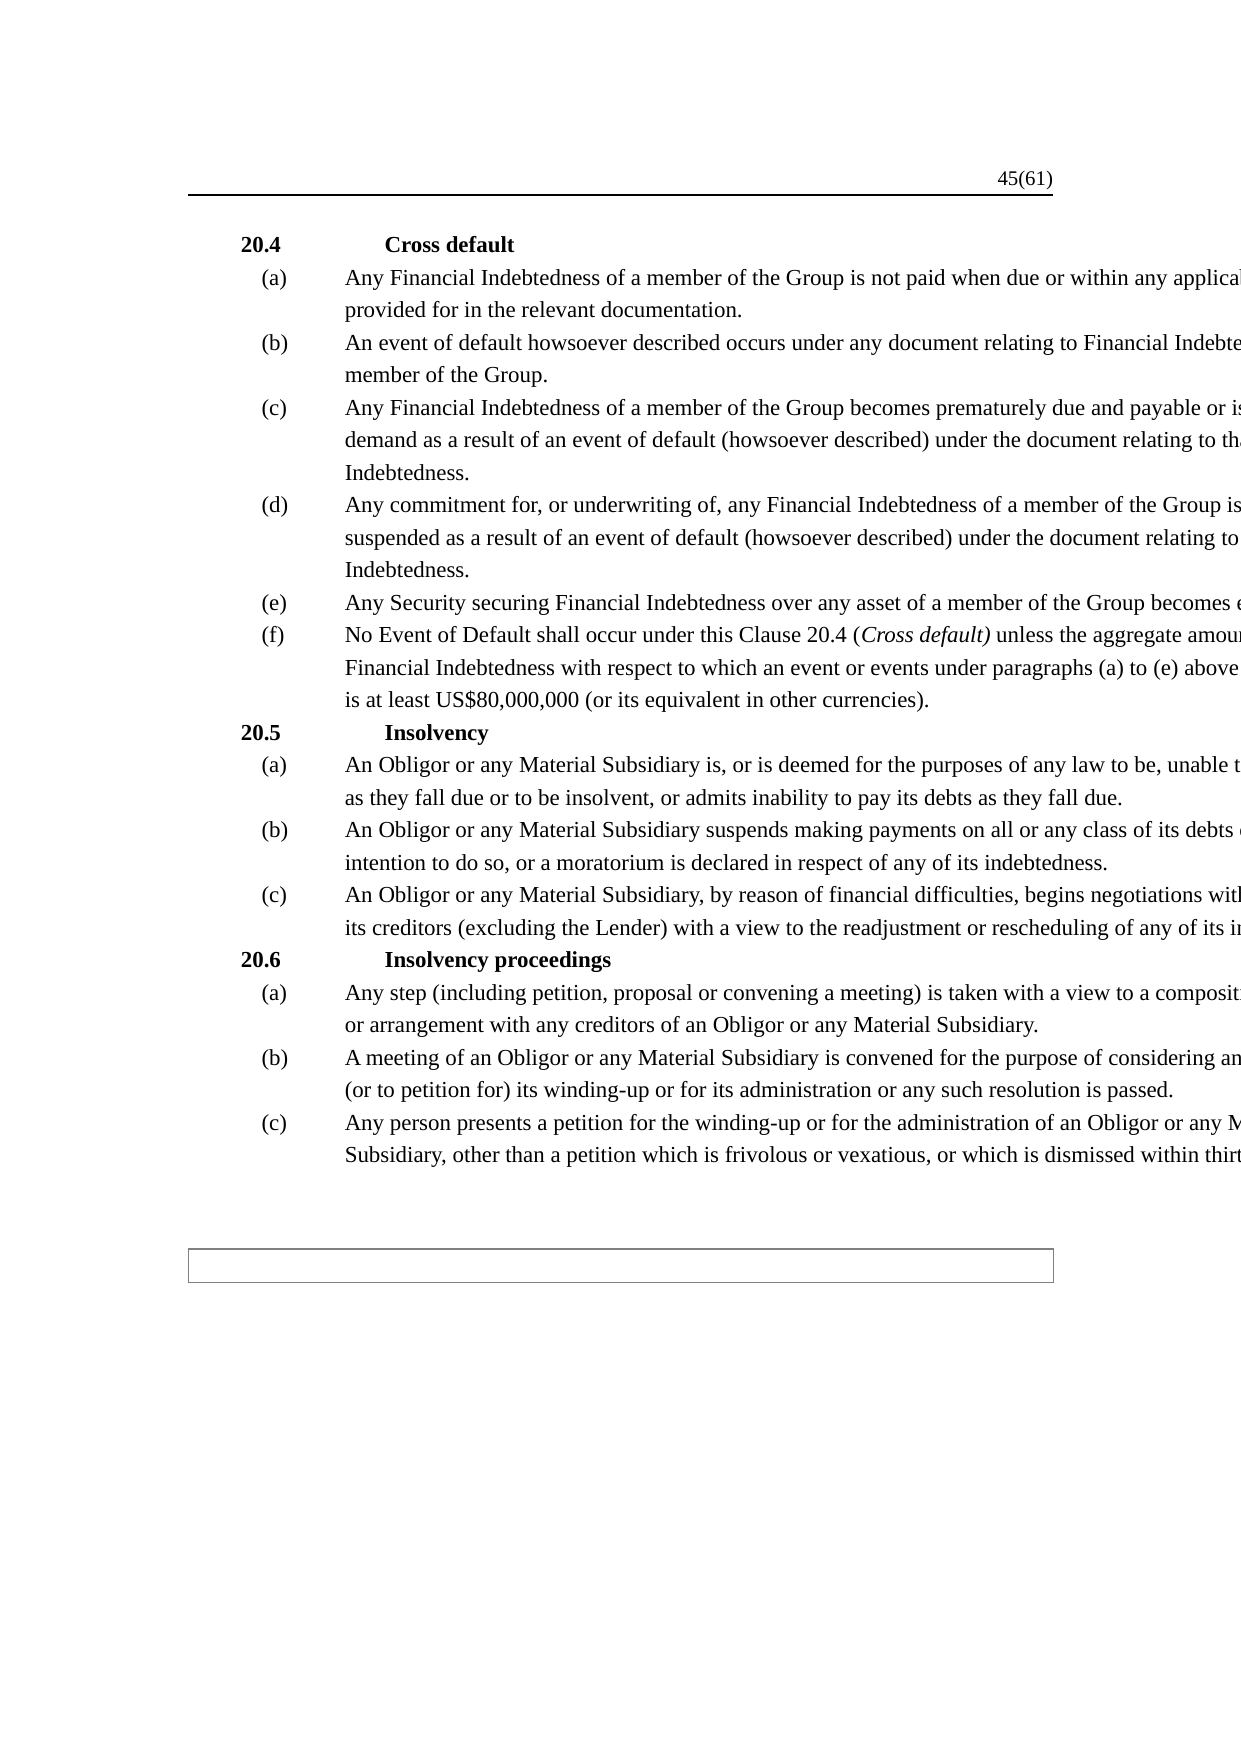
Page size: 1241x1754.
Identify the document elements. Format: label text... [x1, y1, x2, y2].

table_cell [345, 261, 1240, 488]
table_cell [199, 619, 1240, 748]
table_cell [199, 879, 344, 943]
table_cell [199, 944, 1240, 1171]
text 45(61) [187, 162, 1053, 196]
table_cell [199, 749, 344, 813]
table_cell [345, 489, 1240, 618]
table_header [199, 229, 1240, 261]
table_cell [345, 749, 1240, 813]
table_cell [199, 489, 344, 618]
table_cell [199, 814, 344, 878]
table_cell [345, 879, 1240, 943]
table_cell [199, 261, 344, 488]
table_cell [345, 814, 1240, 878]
